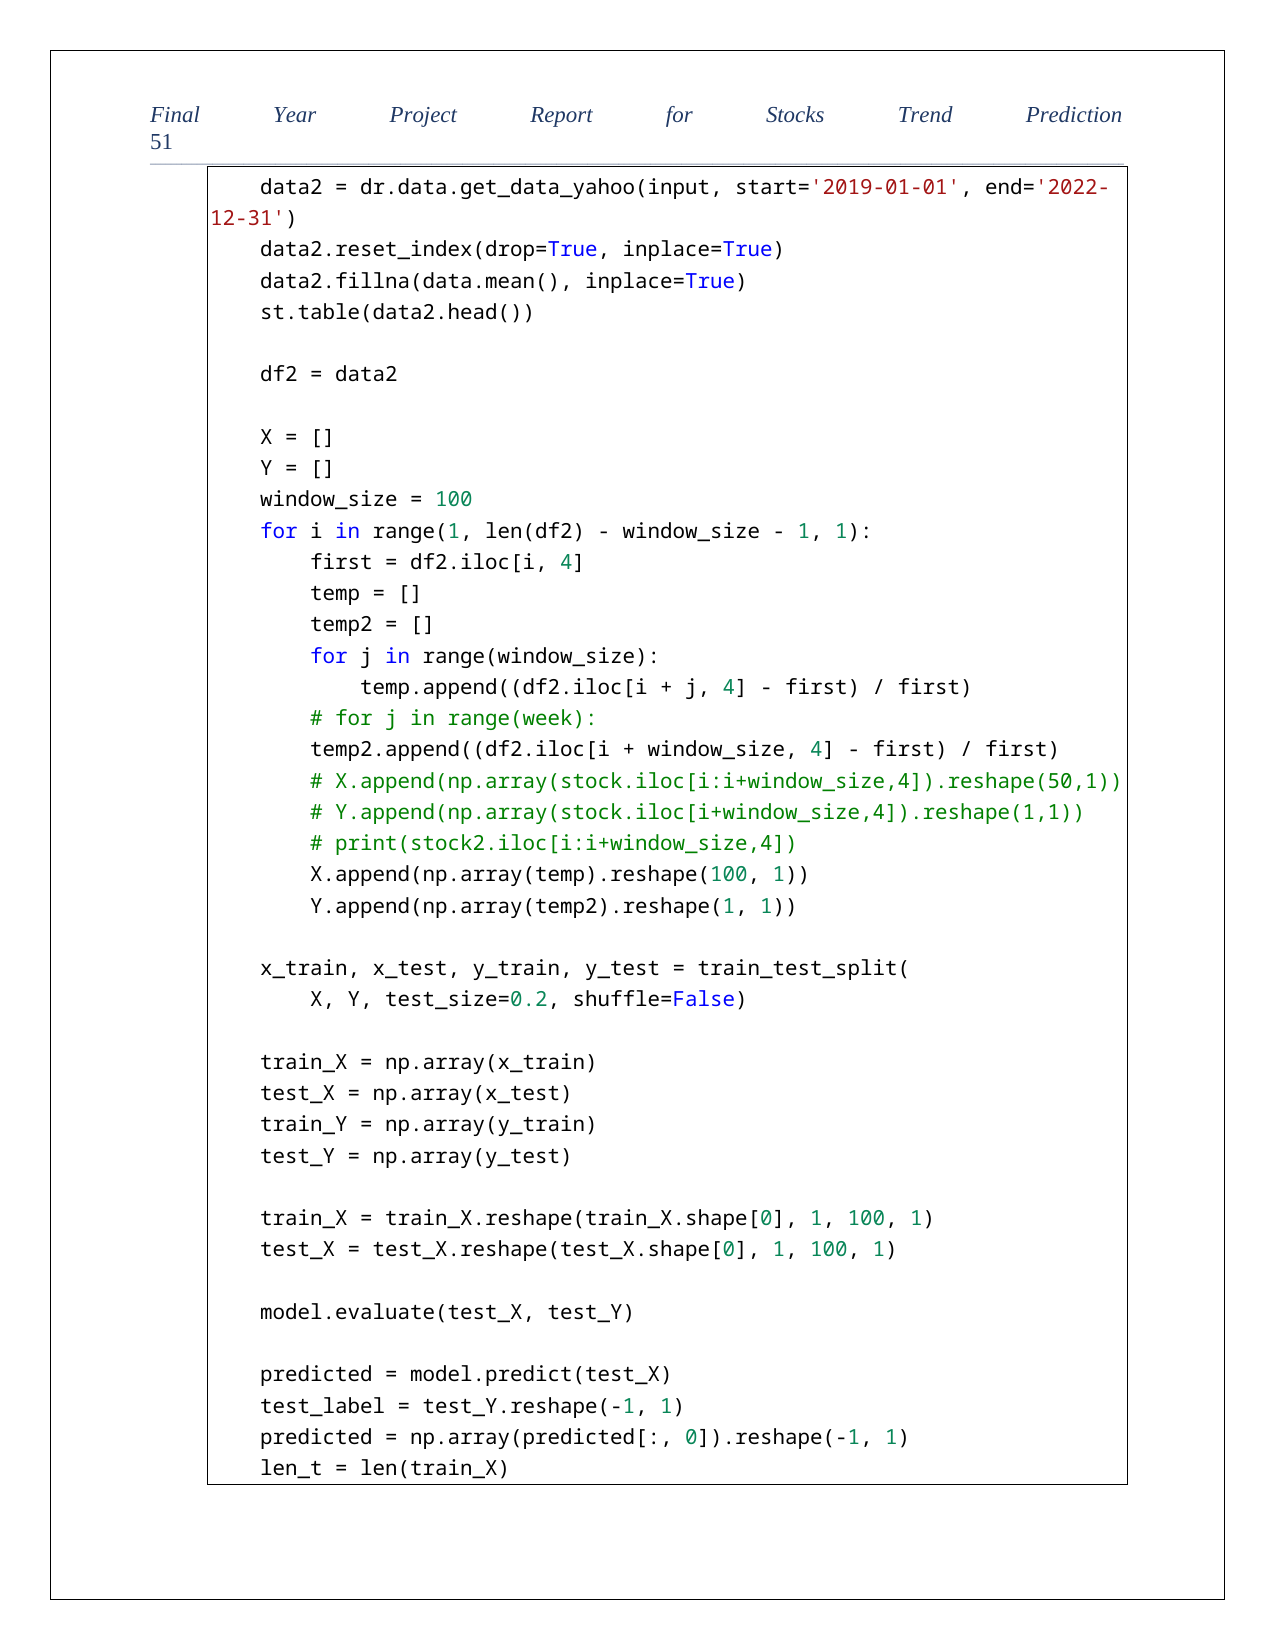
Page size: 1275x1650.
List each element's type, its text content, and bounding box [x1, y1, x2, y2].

text first = df2.iloc[i, 4] [208, 541, 1127, 572]
text train_Y = np.array(y_train) [208, 1103, 1127, 1135]
text test_Y = np.array(y_test) [208, 1135, 1127, 1166]
text train_X = train_X.reshape(train_X.shape[0], 1, 100, 1) [208, 1197, 1127, 1228]
text test_label = test_Y.reshape(-1, 1) [208, 1385, 1127, 1416]
text for j in range(window_size): [208, 635, 1127, 666]
text data2.reset_index(drop=True, inplace=True) [208, 228, 1127, 260]
text # print(stock2.iloc[i:i+window_size,4]) [208, 822, 1127, 853]
text len_t = len(train_X) [208, 1447, 1127, 1484]
text # X.append(np.array(stock.iloc[i:i+window_size,4]).reshape(50,1)) [208, 760, 1127, 791]
text temp2 = [] [208, 603, 1127, 635]
text X = [] [208, 416, 1127, 447]
text train_X = np.array(x_train) [208, 1041, 1127, 1072]
text # Y.append(np.array(stock.iloc[i+window_size,4]).reshape(1,1)) [208, 791, 1127, 822]
text for i in range(1, len(df2) - window_size - 1, 1): [208, 510, 1127, 541]
text data2.fillna(data.mean(), inplace=True) [208, 260, 1127, 291]
text test_X = test_X.reshape(test_X.shape[0], 1, 100, 1) [208, 1228, 1127, 1260]
text X, Y, test_size=0.2, shuffle=False) [208, 978, 1127, 1010]
text X.append(np.array(temp).reshape(100, 1)) [208, 853, 1127, 885]
text test_X = np.array(x_test) [208, 1072, 1127, 1103]
text temp.append((df2.iloc[i + j, 4] - first) / first) [208, 666, 1127, 697]
text # for j in range(week): [208, 697, 1127, 728]
text temp = [] [208, 572, 1127, 603]
text Y = [] [208, 447, 1127, 478]
text window_size = 100 [208, 478, 1127, 510]
text predicted = np.array(predicted[:, 0]).reshape(-1, 1) [208, 1416, 1127, 1447]
text x_train, x_test, y_train, y_test = train_test_split( [208, 947, 1127, 978]
text Y.append(np.array(temp2).reshape(1, 1)) [208, 885, 1127, 916]
text st.table(data2.head()) [208, 291, 1127, 322]
text data2 = dr.data.get_data_yahoo(input, start='2019-01-01', end='2022-12-31') [208, 167, 1127, 228]
text temp2.append((df2.iloc[i + window_size, 4] - first) / first) [208, 728, 1127, 760]
text df2 = data2 [208, 353, 1127, 385]
text predicted = model.predict(test_X) [208, 1353, 1127, 1385]
text model.evaluate(test_X, test_Y) [208, 1291, 1127, 1322]
